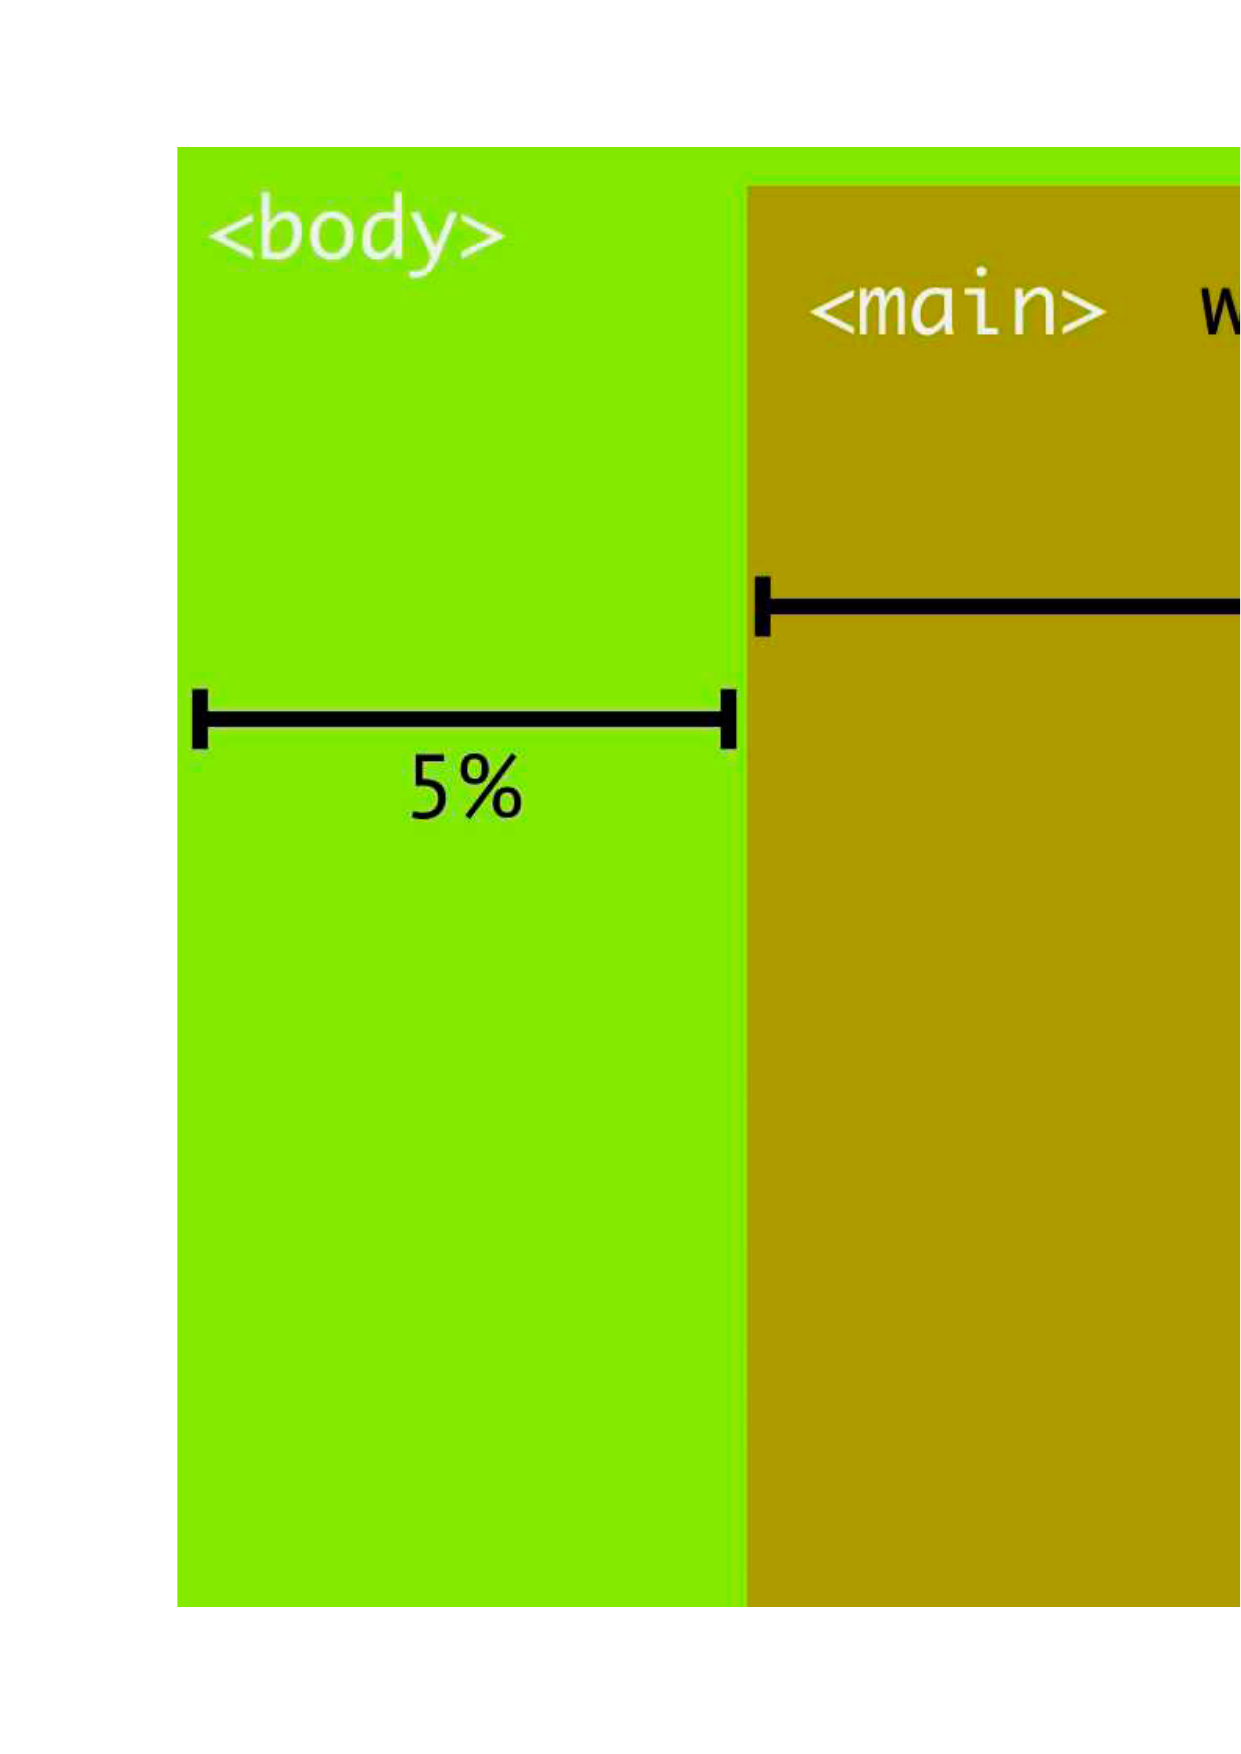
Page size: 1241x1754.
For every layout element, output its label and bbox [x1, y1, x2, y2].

picture [177, 147, 1241, 1607]
